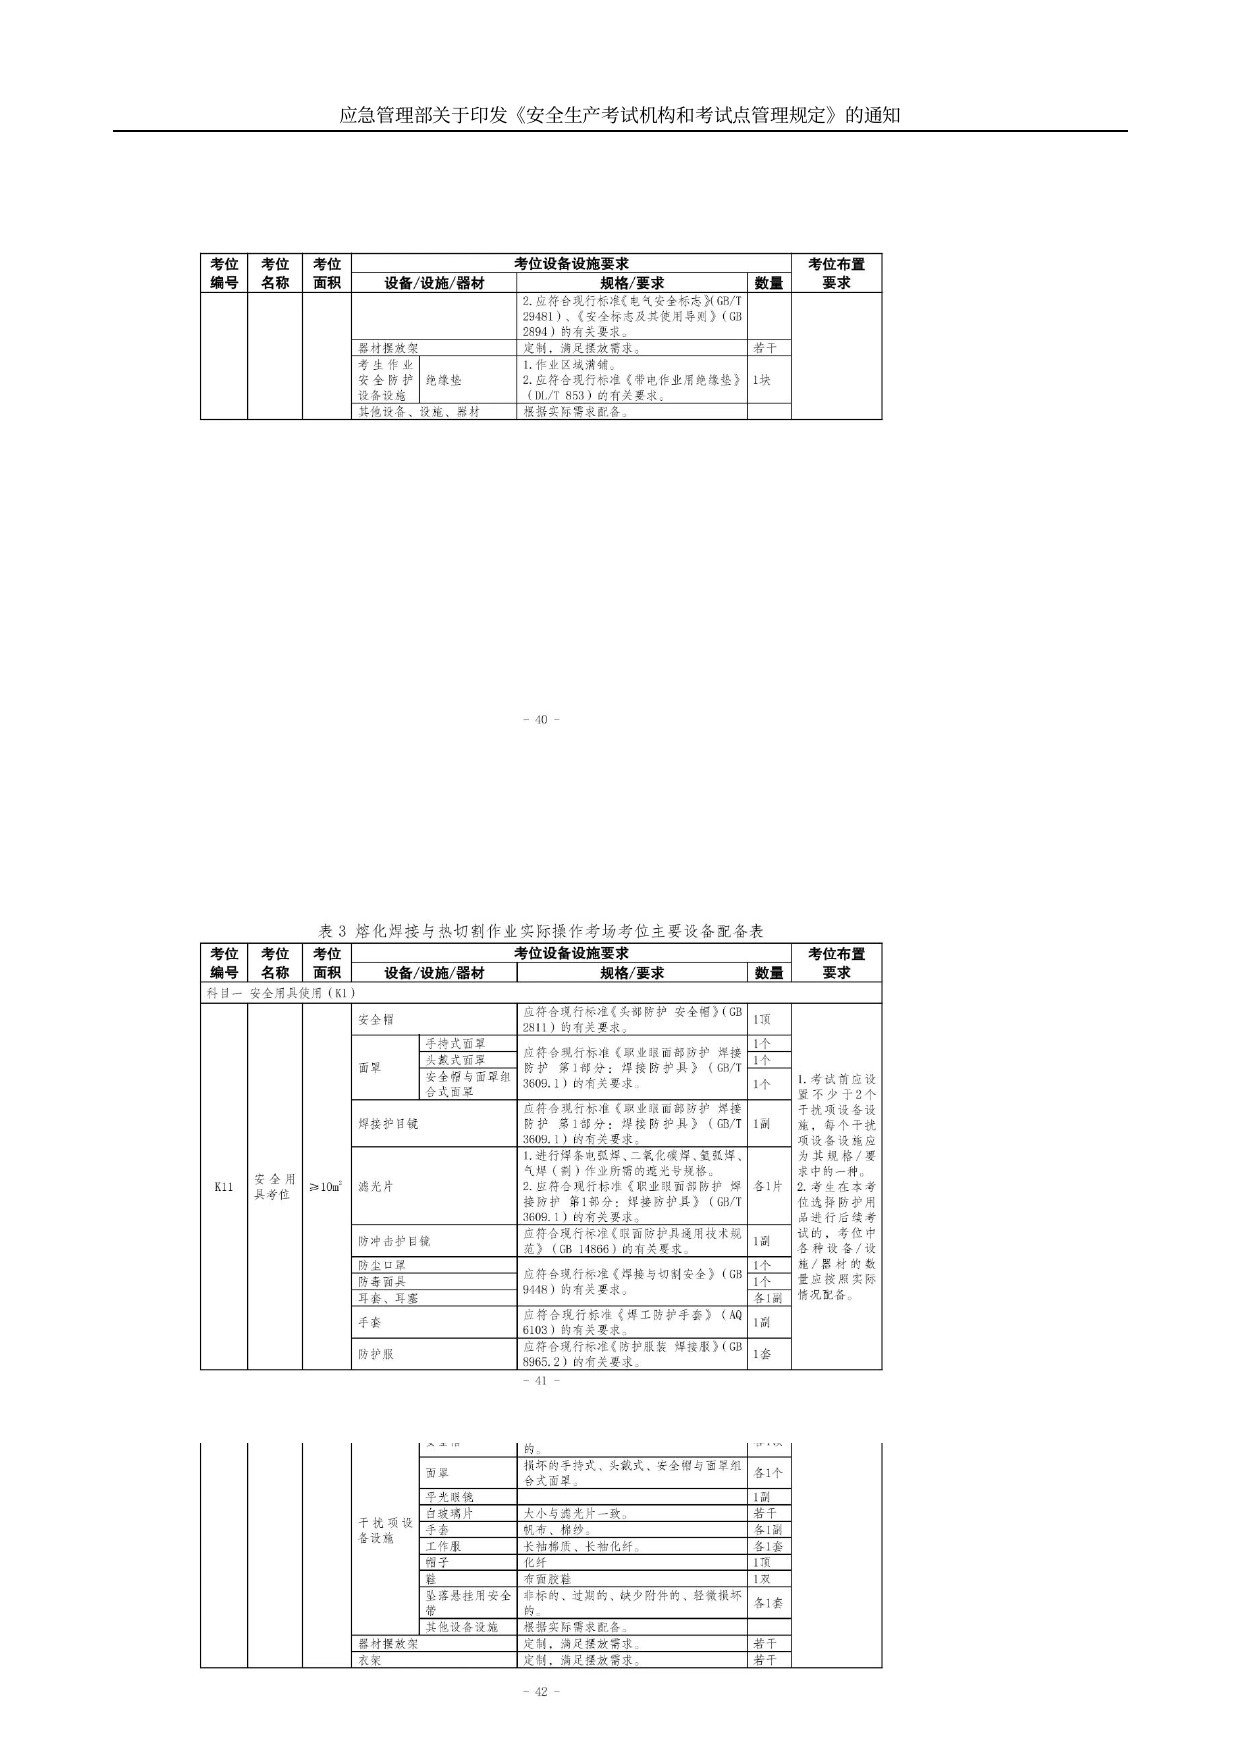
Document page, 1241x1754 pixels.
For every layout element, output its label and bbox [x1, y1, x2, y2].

picture [112, 832, 976, 1754]
picture [112, 172, 976, 782]
